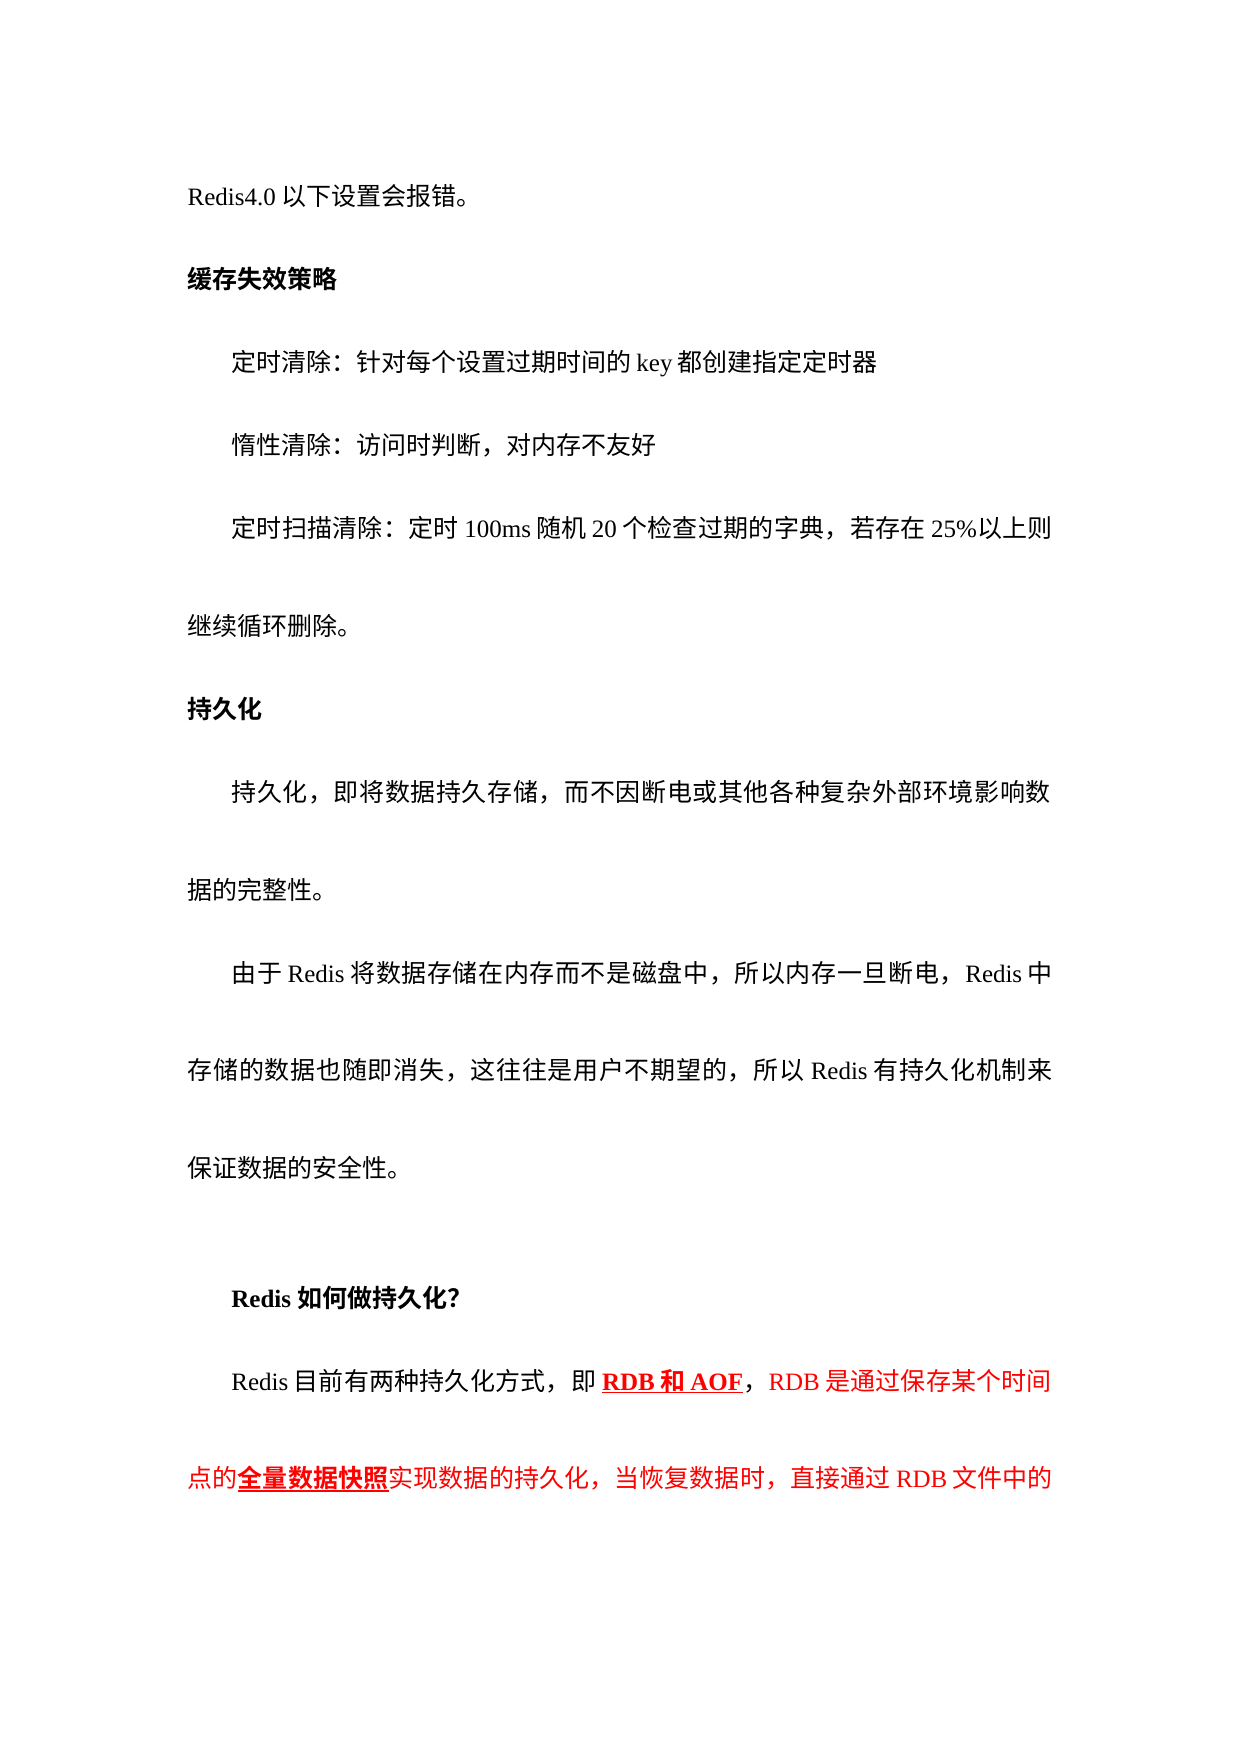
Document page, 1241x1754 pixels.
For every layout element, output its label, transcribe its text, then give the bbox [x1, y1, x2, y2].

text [187, 1347, 1053, 1509]
text 定时扫描清除：定时100ms随机20个检查过期的字典，若存在25%以上则继续循环删除。 [187, 494, 1053, 657]
subtitle 缓存失效策略 [187, 245, 1053, 310]
text 由于Redis将数据存储在内存而不是磁盘中，所以内存一旦断电，Redis中存储的数据也随即消失，这往往是用户不期望的，所以Redis有持久化机制来保证数据的安全性。 [187, 939, 1053, 1199]
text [187, 162, 1053, 227]
text Redis 如何做持久化？ [187, 1264, 1053, 1329]
subtitle 持久化 [187, 675, 1053, 740]
text 定时清除：针对每个设置过期时间的key都创建指定定时器 [187, 328, 1053, 393]
text 惰性清除：访问时判断，对内存不友好 [187, 411, 1053, 476]
text 持久化，即将数据持久存储，而不因断电或其他各种复杂外部环境影响数据的完整性。 [187, 758, 1053, 921]
